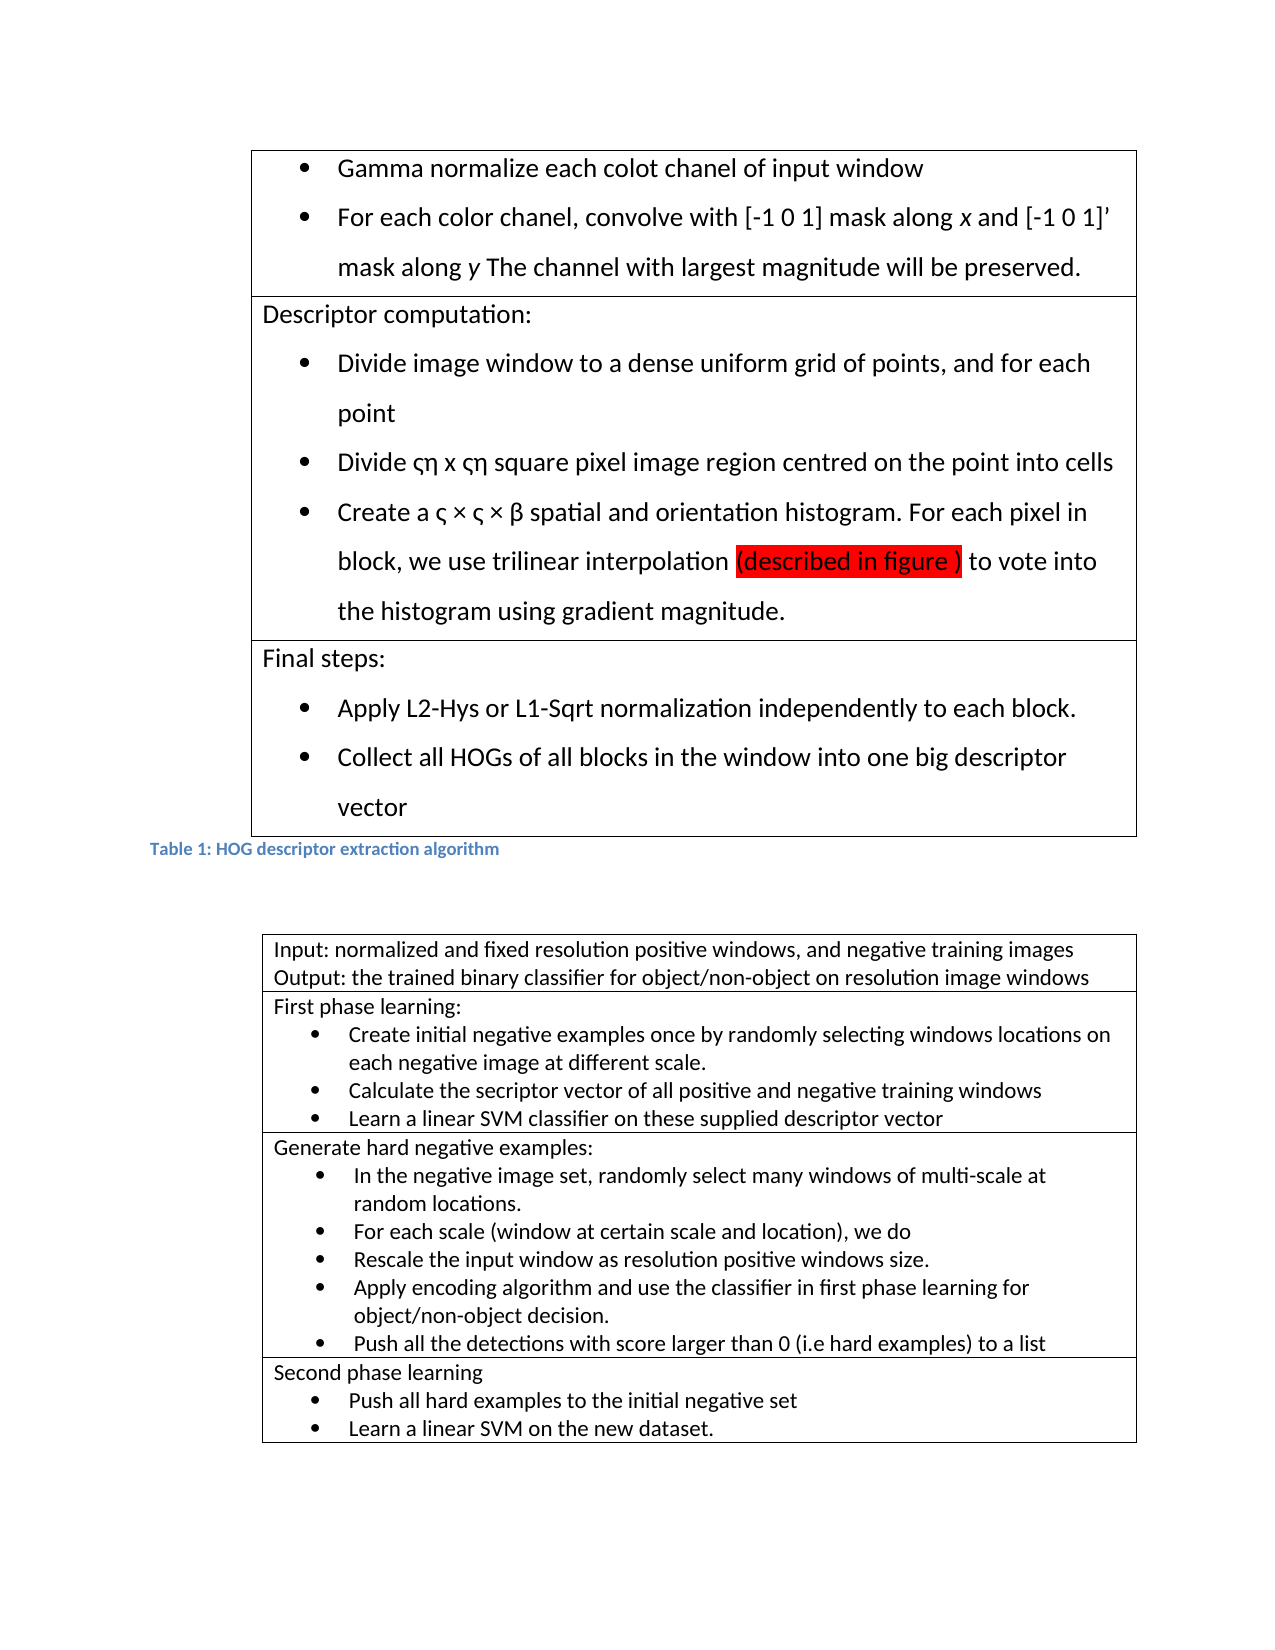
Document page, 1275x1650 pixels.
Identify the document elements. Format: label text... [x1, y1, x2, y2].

table_cell Descriptor computation: Divide image window to a dense uniform grid of points, and for each point Divide ςη x ςη square pixel image region centred on the point into cells Create a ς × ς × β spatial and orientation histogram. For each pixel in block, we use trilinear interpolation (described in figure ) to vote into the histogram using gradient magnitude. [252, 297, 1136, 640]
table_cell Generate hard negative examples: In the negative image set, randomly select many windows of multi-scale at random locations. For each scale (window at certain scale and location), we do Rescale the input window as resolution positive windows size. Apply encoding algorithm and use the classifier in first phase learning for object/non-object decision. Push all the detections with score larger than 0 (i.e hard examples) to a list [263, 1133, 1136, 1357]
table_cell Second phase learning Push all hard examples to the initial negative set Learn a linear SVM on the new dataset. [263, 1358, 1136, 1442]
table_header Input: normalized and fixed resolution positive windows, and negative training images Output: the trained binary classifier for object/non-object on resolution image windows [263, 935, 1136, 991]
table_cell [252, 151, 1136, 296]
table_cell First phase learning: Create initial negative examples once by randomly selecting windows locations on each negative image at different scale. Calculate the secriptor vector of all positive and negative training windows Learn a linear SVM classifier on these supplied descriptor vector [263, 992, 1136, 1132]
table_cell Final steps: Apply L2-Hys or L1-Sqrt normalization independently to each block. Collect all HOGs of all blocks in the window into one big descriptor vector [252, 641, 1136, 836]
